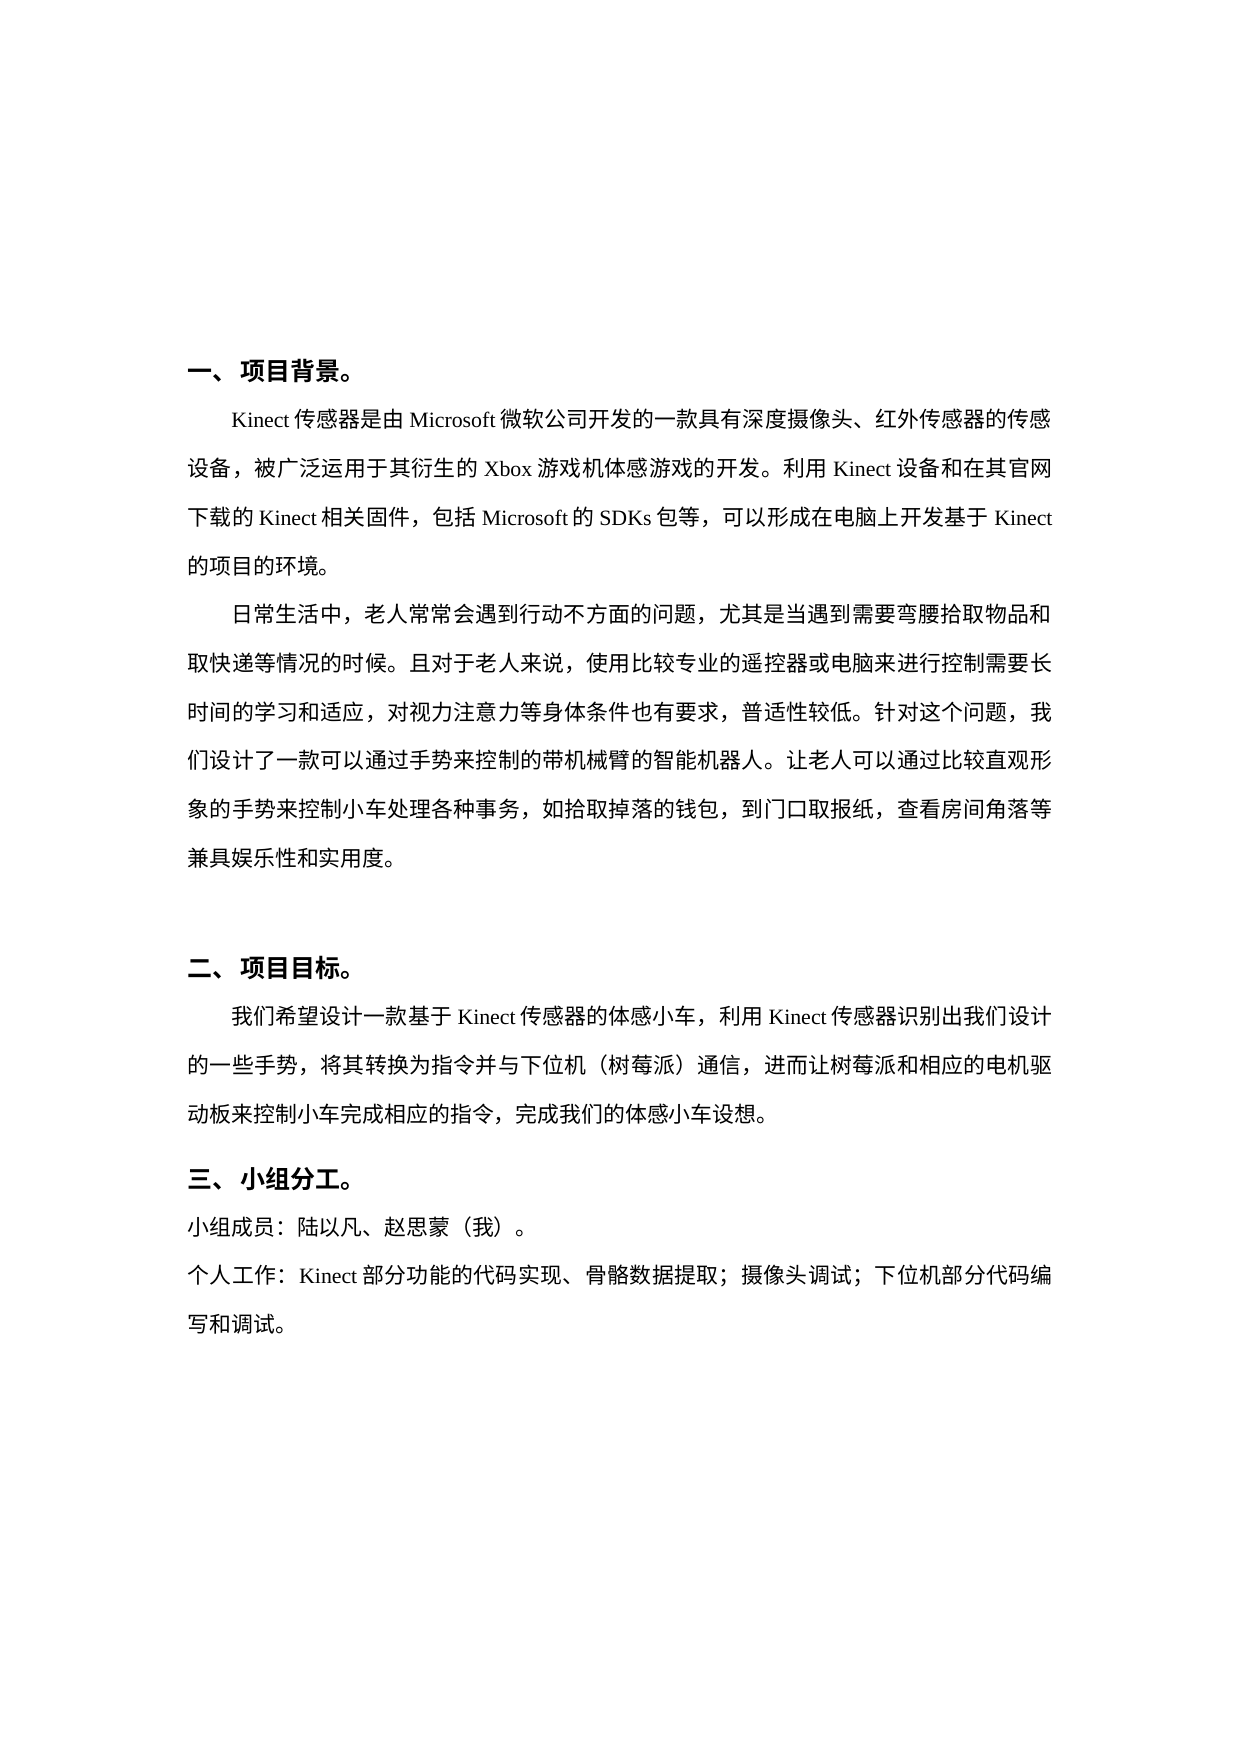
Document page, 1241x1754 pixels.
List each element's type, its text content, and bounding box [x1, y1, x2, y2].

text 日常生活中，老人常常会遇到行动不方面的问题，尤其是当遇到需要弯腰拾取物品和取快递等情况的时候。且对于老人来说，使用比较专业的遥控器或电脑来进行控制需要长时间的学习和适应，对视力注意力等身体条件也有要求，普适性较低。针对这个问题，我们设计了一款可以通过手势来控制的带机械臂的智能机器人。让老人可以通过比较直观形象的手势来控制小车处理各种事务，如拾取掉落的钱包，到门口取报纸，查看房间角落等。兼具娱乐性和实用度。 [187, 597, 1053, 873]
subtitle 项目目标。 [187, 934, 1053, 999]
text 我们希望设计一款基于Kinect传感器的体感小车，利用Kinect传感器识别出我们设计的一些手势，将其转换为指令并与下位机（树莓派）通信，进而让树莓派和相应的电机驱动板来控制小车完成相应的指令，完成我们的体感小车设想。 [187, 999, 1053, 1129]
subtitle 项目背景。 [187, 337, 1053, 402]
text 小组成员：陆以凡、赵思蒙（我）。 [187, 1210, 1053, 1242]
subtitle 小组分工。 [187, 1145, 1053, 1210]
text 个人工作：Kinect部分功能的代码实现、骨骼数据提取；摄像头调试；下位机部分代码编写和调试。 [187, 1258, 1053, 1339]
text Kinect传感器是由Microsoft微软公司开发的一款具有深度摄像头、红外传感器的传感设备，被广泛运用于其衍生的Xbox游戏机体感游戏的开发。利用Kinect设备和在其官网下载的Kinect相关固件，包括Microsoft的SDKs包等，可以形成在电脑上开发基于Kinect的项目的环境。 [187, 402, 1053, 581]
